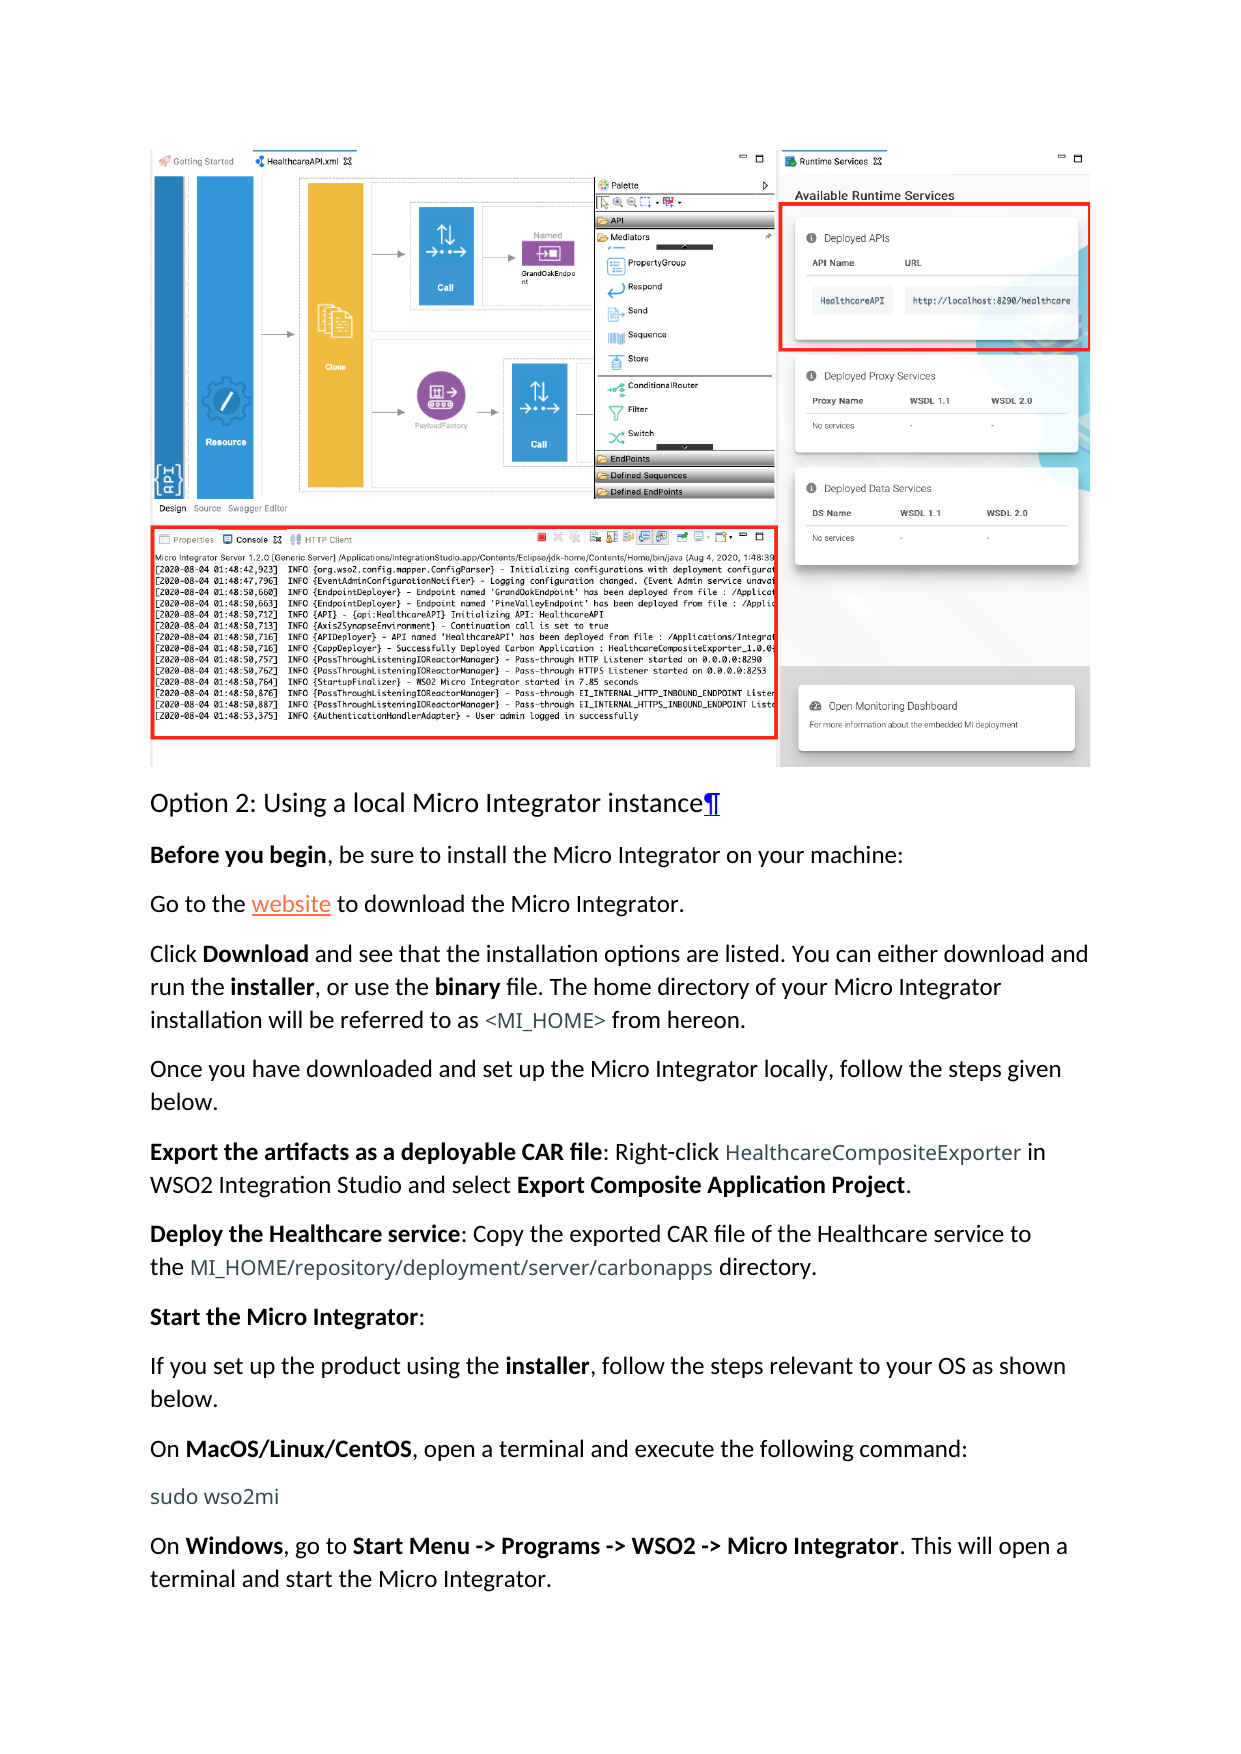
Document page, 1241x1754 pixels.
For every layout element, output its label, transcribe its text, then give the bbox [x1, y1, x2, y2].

text Once you have downloaded and set up the Micro Integrator locally, follow the steps given below. [150, 1053, 1090, 1117]
picture [150, 150, 1091, 767]
text Export the artifacts as a deployable CAR file: Right-click HealthcareCompositeExporter in WSO2 Integration Studio and select Export Composite Application Project. [150, 1136, 1090, 1199]
text Start the Micro Integrator: [150, 1301, 1090, 1331]
text Go to the website to download the Micro Integrator. [150, 888, 1090, 919]
text On MacOS/Linux/CentOS, open a terminal and execute the following command: [150, 1433, 1090, 1463]
text Option 2: Using a local Micro Integrator instance¶ [150, 785, 1090, 819]
text Deploy the Healthcare service: Copy the exported CAR file of the Healthcare service to the MI_HOME/repository/deployment/server/carbonapps directory. [150, 1218, 1090, 1282]
text Before you begin, be sure to install the Micro Integrator on your machine: [150, 839, 1090, 869]
text Click Download and see that the installation options are listed. You can either download and run the installer, or use the binary file. The home directory of your Micro Integrator installation will be referred to as <MI_HOME> from hereon. [150, 938, 1090, 1034]
text sudo wso2mi [150, 1482, 1090, 1511]
text If you set up the product using the installer, follow the steps relevant to your OS as shown below. [150, 1350, 1090, 1414]
text On Windows, go to Start Menu -> Programs -> WSO2 -> Micro Integrator. This will open a terminal and start the Micro Integrator. [150, 1530, 1090, 1593]
